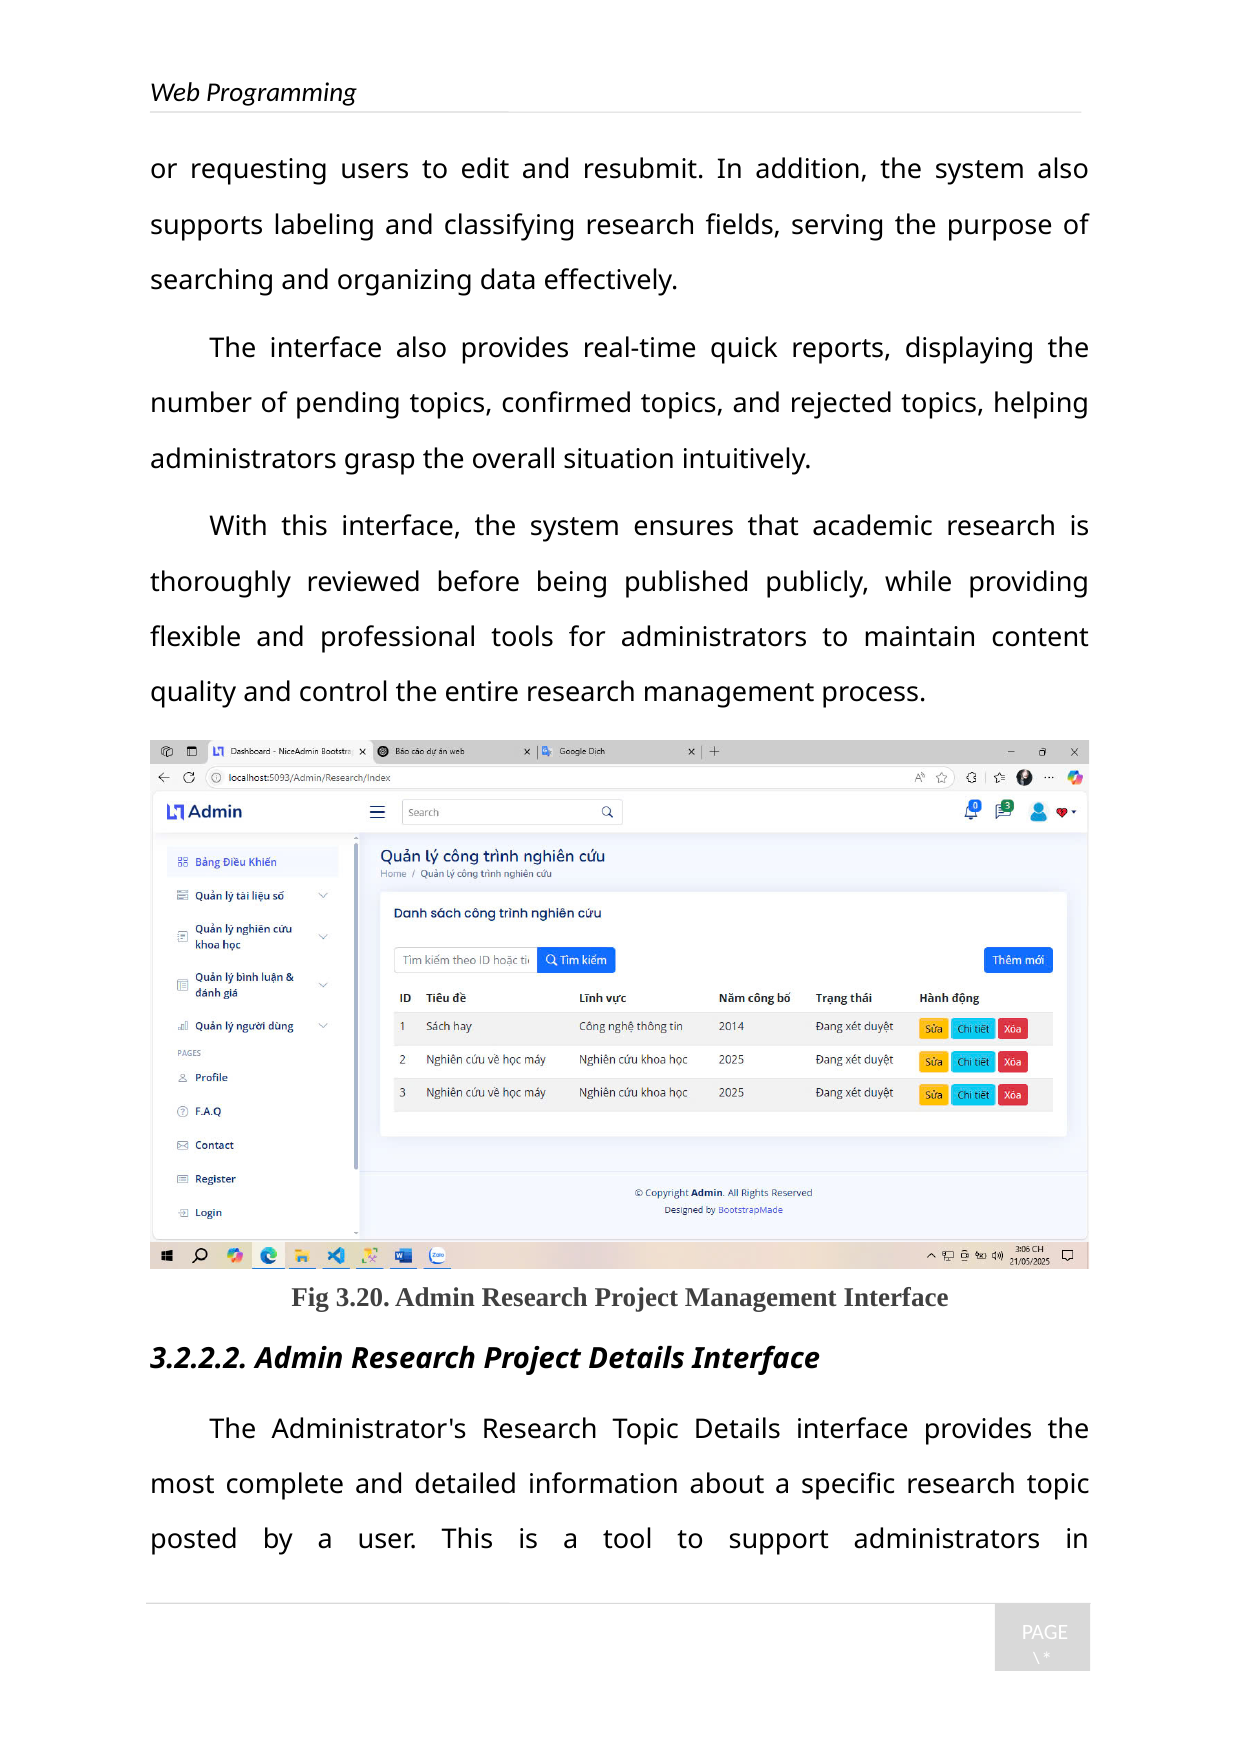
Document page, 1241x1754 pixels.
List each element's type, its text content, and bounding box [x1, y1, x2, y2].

picture [150, 740, 1090, 1269]
text The interface also provides real-time quick reports, displaying the number of pending topics, confirmed topics, and rejected topics, helping administrators grasp the overall situation intuitively. [150, 328, 1090, 476]
text With this interface, the system ensures that academic research is thoroughly reviewed before being published publicly, while providing flexible and professional tools for administrators to maintain content quality and control the entire research management process. [150, 507, 1090, 710]
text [150, 1409, 1090, 1557]
subtitle 3.2.2.2. Admin Research Project Details Interface [150, 1337, 1090, 1377]
text Fig 3.20. Admin Research Project Management Interface [150, 1281, 1090, 1312]
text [150, 150, 1090, 297]
